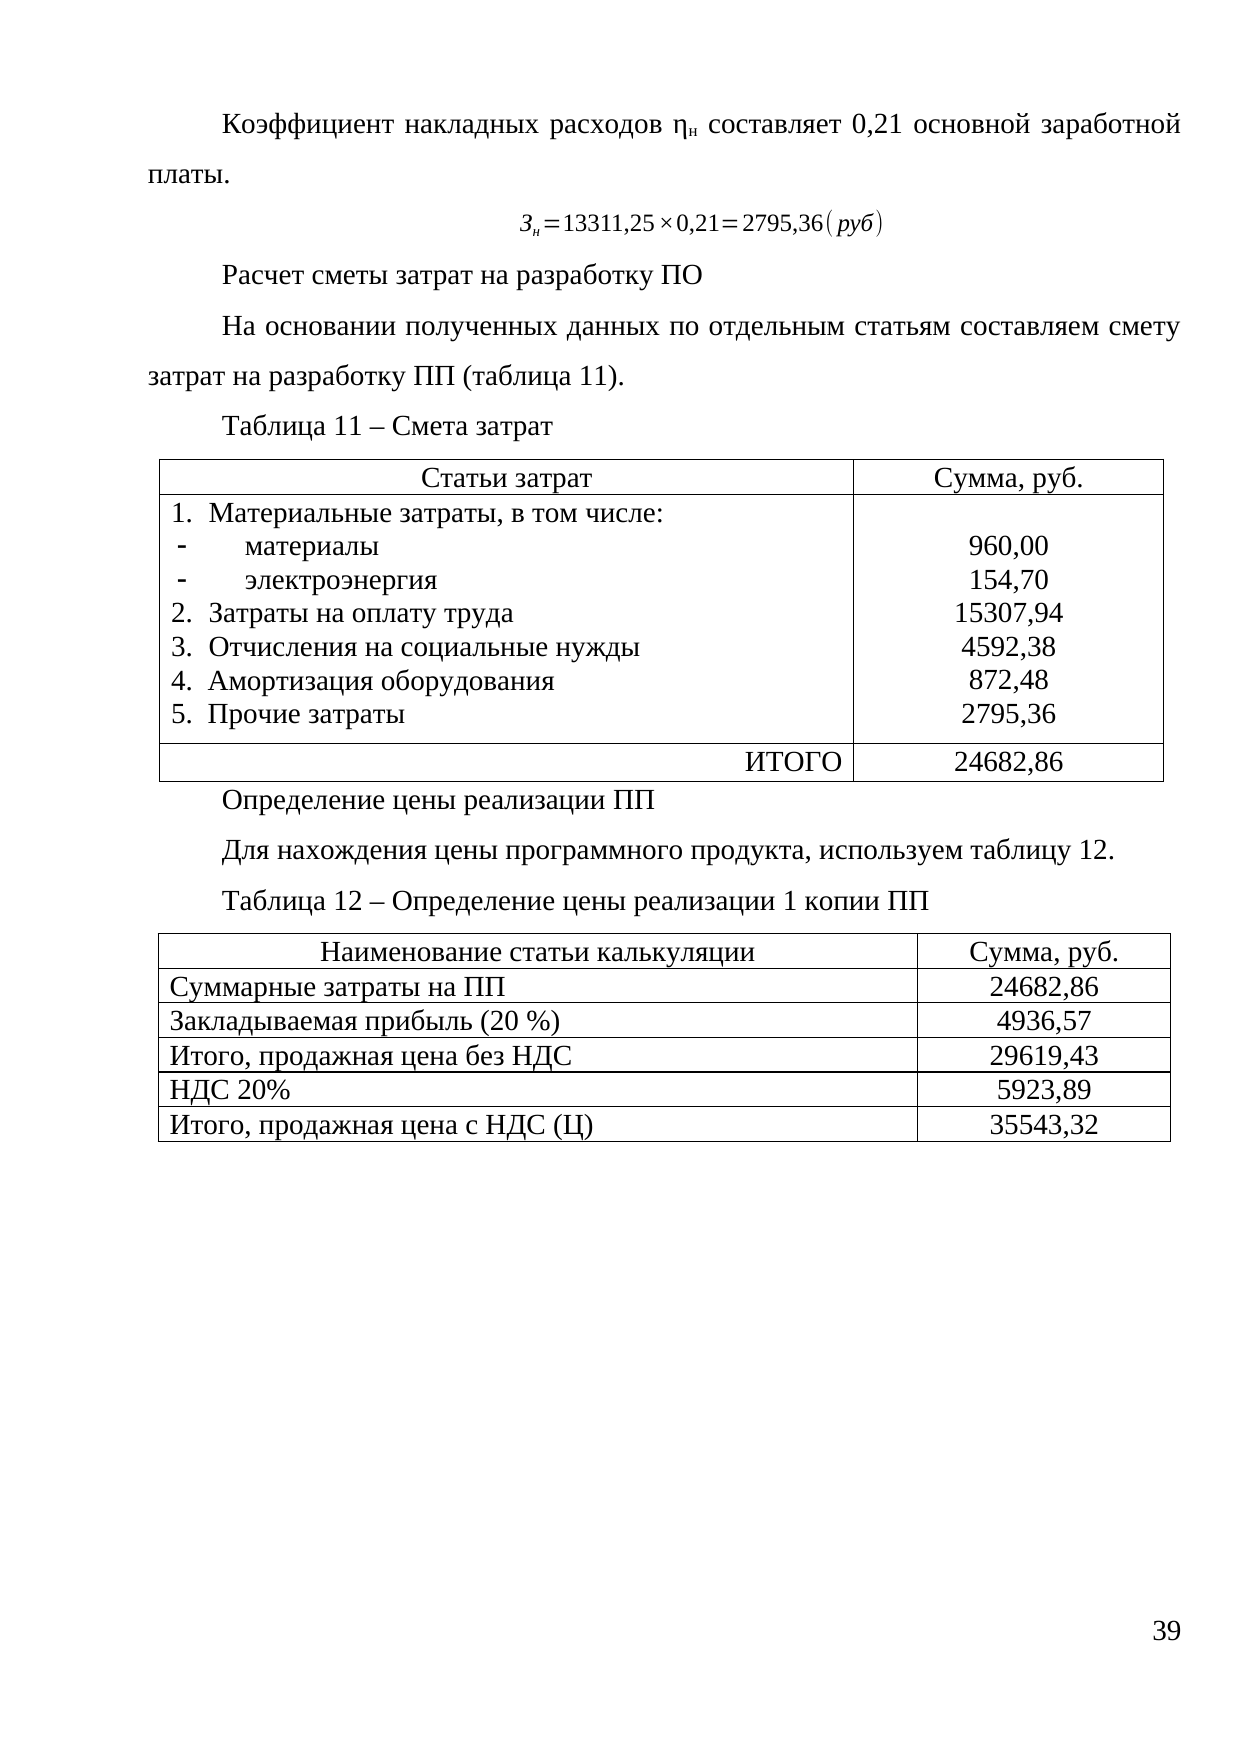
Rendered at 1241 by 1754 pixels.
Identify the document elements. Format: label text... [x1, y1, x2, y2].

table_cell 24682,86 [854, 744, 1163, 781]
text Таблица 12 – Определение цены реализации 1 копии ПП [148, 883, 1181, 916]
table_cell 960,00 154,70 15307,94 4592,38 872,48 2795,36 [854, 495, 1163, 743]
table_cell 29619,43 [918, 1038, 1170, 1071]
table_cell 35543,32 [918, 1107, 1170, 1141]
table_header Наименование статьи калькуляции [159, 934, 917, 968]
table_cell Закладываемая прибыль (20 %) [159, 1003, 917, 1037]
table_header Статьи затрат [160, 460, 853, 494]
table_cell ИТОГО [160, 744, 853, 781]
table_header Сумма, руб. [918, 934, 1170, 968]
table_cell Итого, продажная цена с НДС (Ц) [159, 1107, 917, 1141]
table_cell 4936,57 [918, 1003, 1170, 1037]
table_cell Материальные затраты, в том числе: материалы электроэнергия Затраты на оплату труда Отчисления на социальные нужды 4. Амортизация оборудования 5. Прочие затраты [160, 495, 853, 743]
text На основании полученных данных по отдельным статьям составляем смету затрат на разработку ПП (таблица 11). [148, 308, 1181, 391]
text Таблица 11 – Смета затрат [148, 408, 1181, 442]
table_header Сумма, руб. [854, 460, 1163, 494]
table_cell 5923,89 [918, 1073, 1170, 1106]
table_cell Итого, продажная цена без НДС [159, 1038, 917, 1071]
table_cell 24682,86 [918, 969, 1170, 1002]
text Коэффициент накладных расходов ηн составляет 0,21 основной заработной платы. [148, 106, 1181, 190]
table_cell Суммарные затраты на ПП [159, 969, 917, 1002]
text Для нахождения цены программного продукта, используем таблицу 12. [148, 832, 1181, 866]
text Расчет сметы затрат на разработку ПО [148, 257, 1181, 291]
table_cell НДС 20% [159, 1073, 917, 1106]
text Определение цены реализации ПП [148, 782, 1181, 816]
